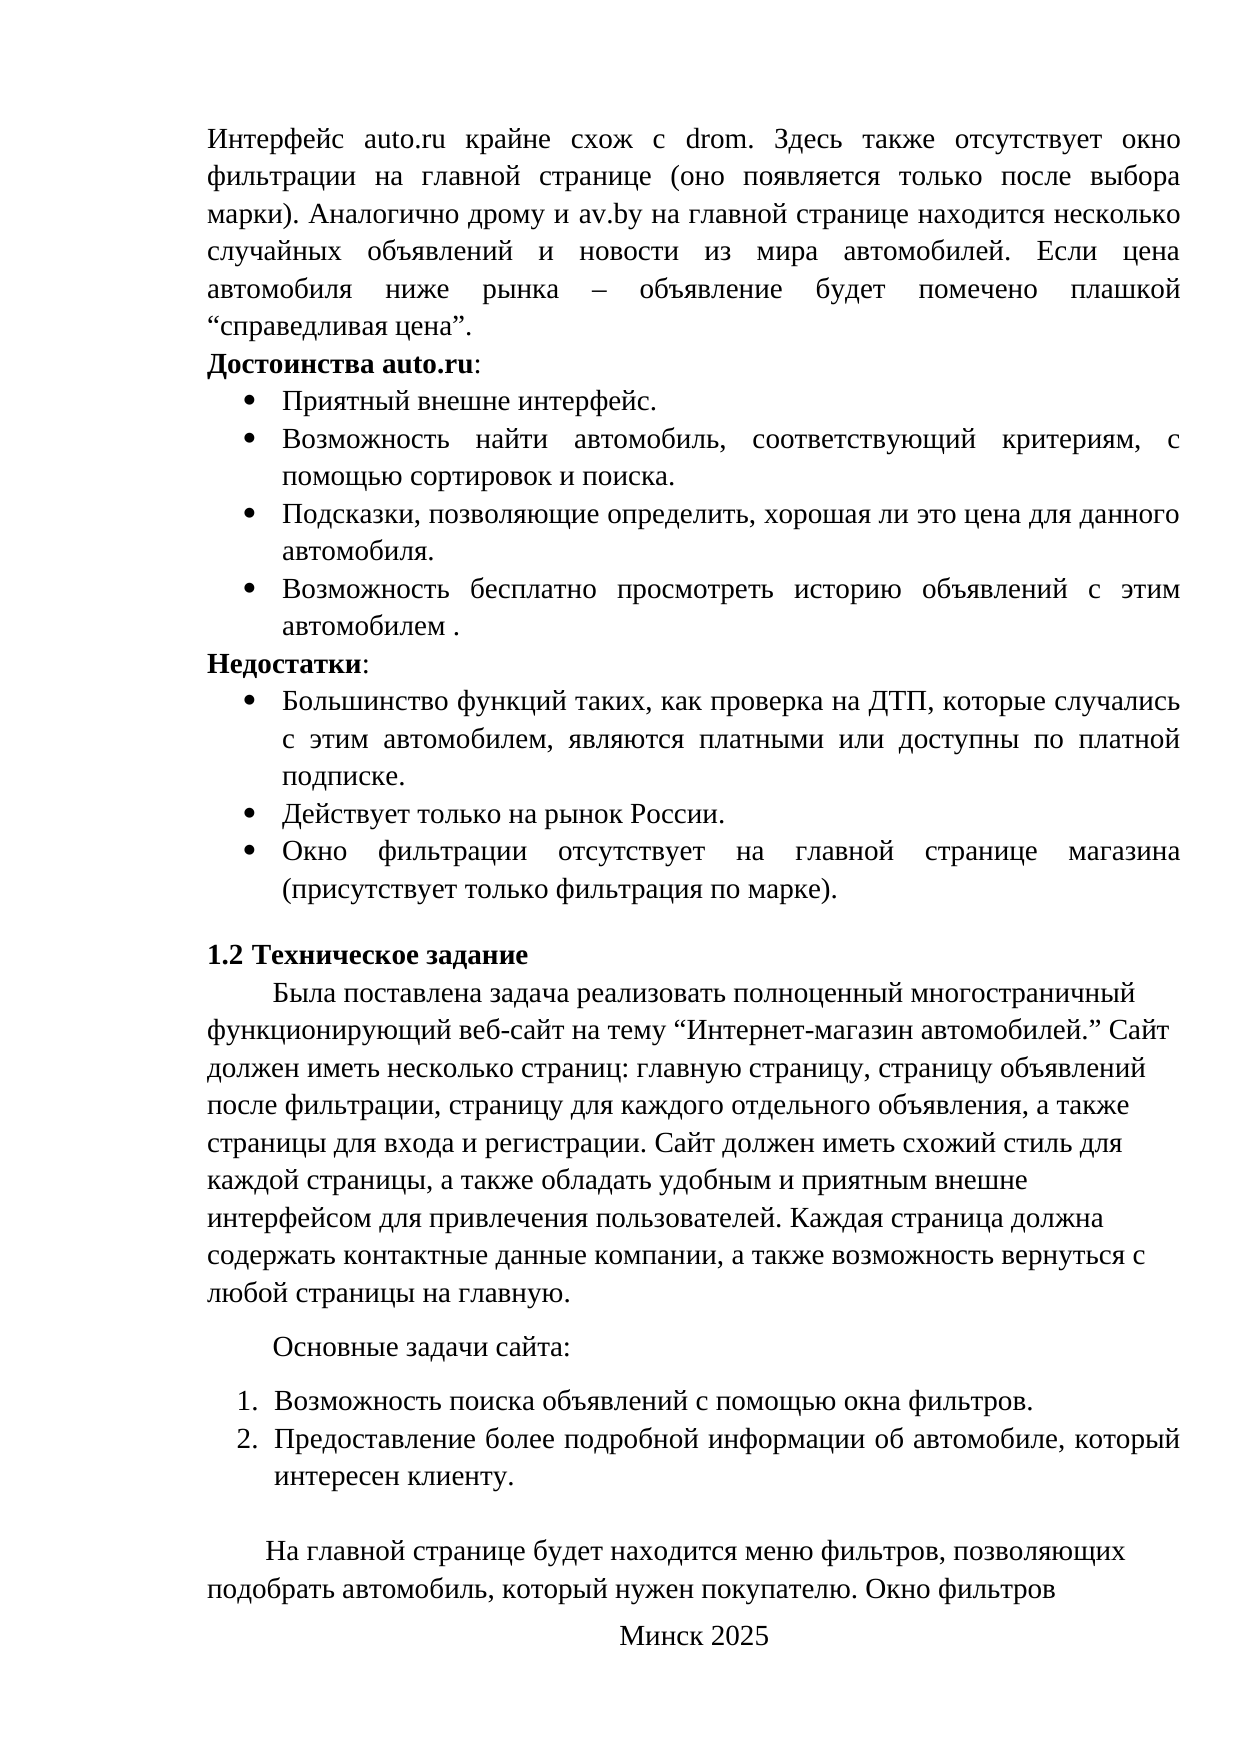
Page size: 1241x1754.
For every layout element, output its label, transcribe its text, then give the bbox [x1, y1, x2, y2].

list Приятный внешне интерфейс. [244, 381, 1181, 418]
list Возможность найти автомобиль, соответствующий критериям, с помощью сортировок и поиска. [244, 418, 1181, 493]
text Достоинства auto.ru: [207, 343, 1181, 381]
list Техническое задание [207, 935, 1181, 972]
text Интерфейс auto.ru крайне схож с drom. Здесь также отсутствует окно фильтрации на главной странице (оно появляется только после выбора марки). Аналогично дрому и av.by на главной странице находится несколько случайных объявлений и новости из мира автомобилей. Если цена автомобиля ниже рынка – объявление будет помечено плашкой “справедливая цена”. [207, 118, 1181, 343]
text Основные задачи сайта: [207, 1326, 1181, 1364]
list Большинство функций таких, как проверка на ДТП, которые случались с этим автомобилем, являются платными или доступны по платной подписке. [244, 681, 1181, 793]
list Возможность бесплатно просмотреть историю объявлений с этим автомобилем . [244, 568, 1181, 643]
list Окно фильтрации отсутствует на главной странице магазина (присутствует только фильтрация по марке). [244, 831, 1181, 906]
text Была поставлена задача реализовать полноценный многостраничный функционирующий веб-сайт на тему “Интернет-магазин автомобилей.” Сайт должен иметь несколько страниц: главную страницу, страницу объявлений после фильтрации, страницу для каждого отдельного объявления, а также страницы для входа и регистрации. Сайт должен иметь схожий стиль для каждой страницы, а также обладать удобным и приятным внешне интерфейсом для привлечения пользователей. Каждая страница должна содержать контактные данные компании, а также возможность вернуться с любой страницы на главную. [207, 972, 1181, 1310]
list Предоставление более подробной информации об автомобиле, который интересен клиенту. [236, 1418, 1181, 1493]
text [207, 1531, 1181, 1606]
list Подсказки, позволяющие определить, хорошая ли это цена для данного автомобиля. [244, 493, 1181, 568]
list Действует только на рынок России. [244, 793, 1181, 831]
text Недостатки: [207, 643, 1181, 681]
list Возможность поиска объявлений с помощью окна фильтров. [236, 1381, 1181, 1418]
